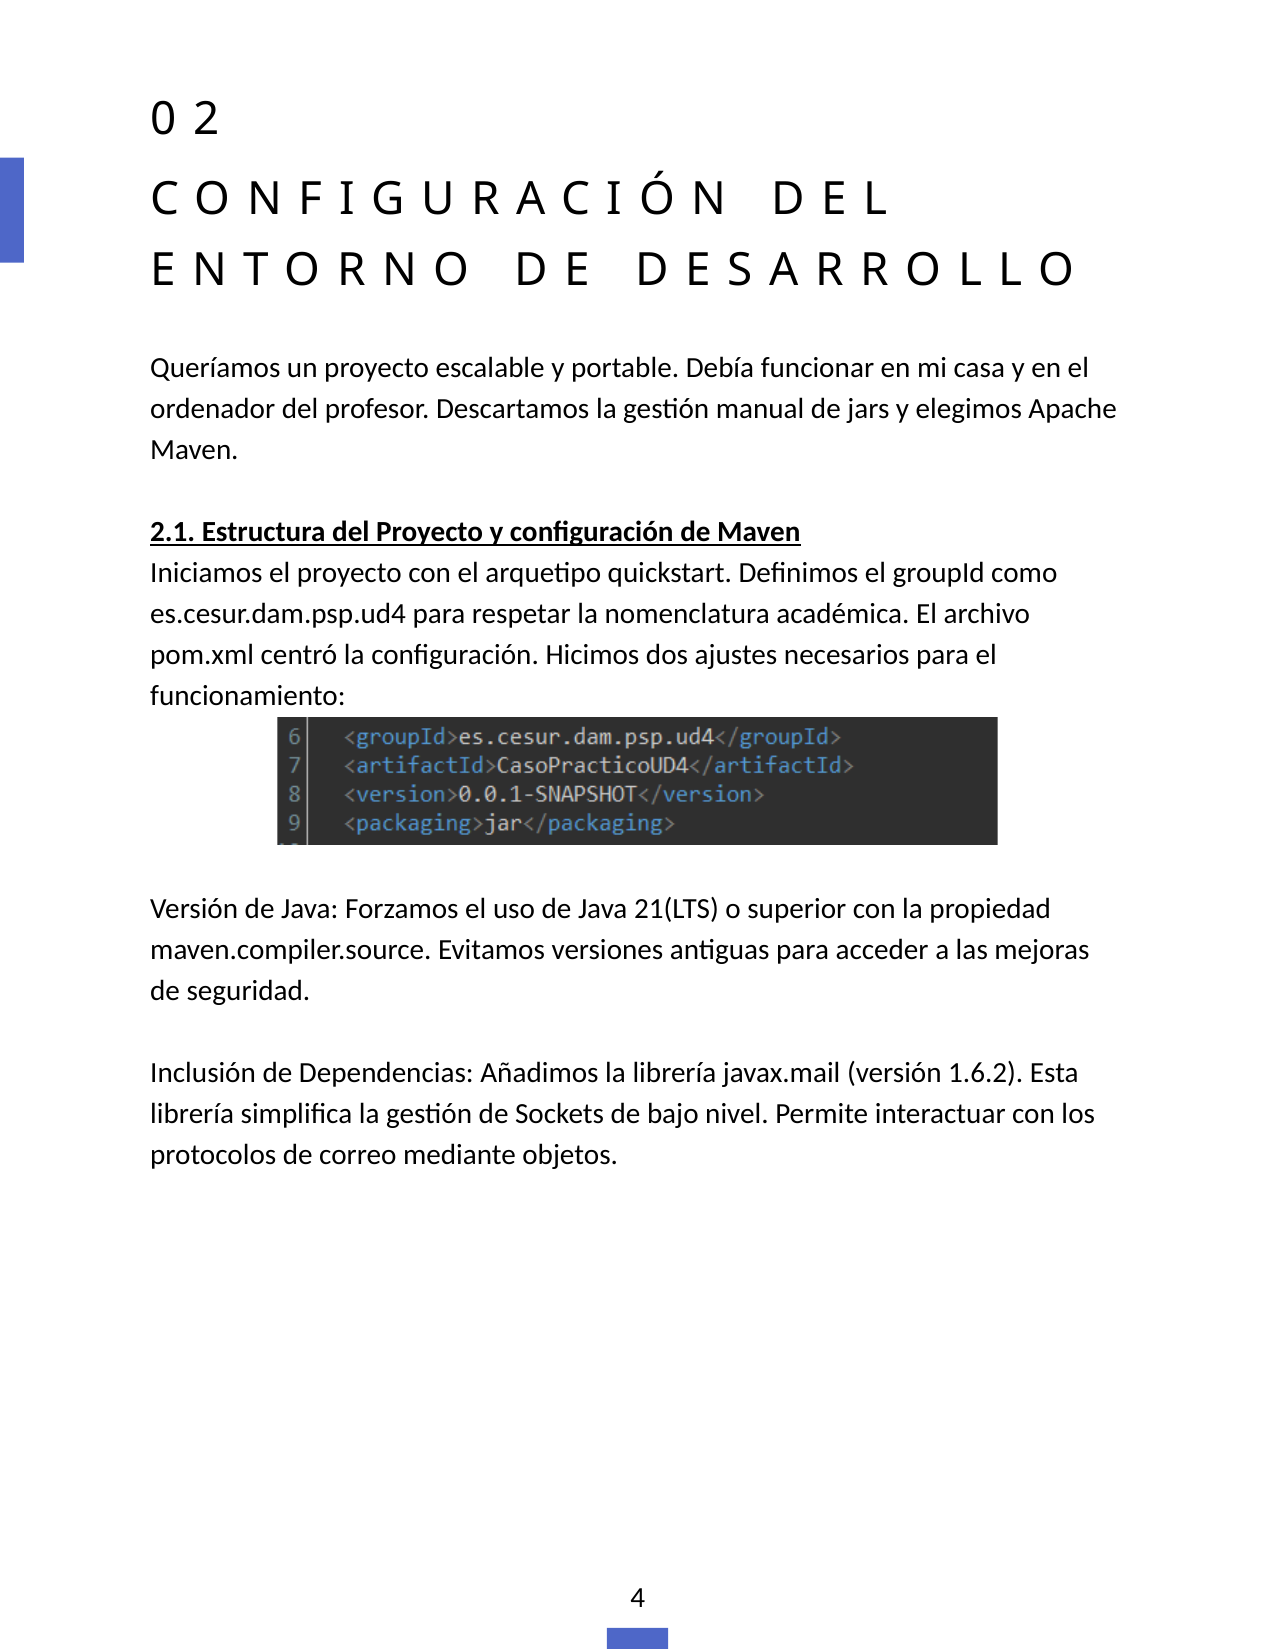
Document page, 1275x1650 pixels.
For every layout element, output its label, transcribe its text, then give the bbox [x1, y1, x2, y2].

subtitle 02 [150, 85, 1125, 148]
text Configuración del Entorno de Desarrollo [150, 165, 1125, 299]
picture [277, 717, 998, 845]
text Versión de Java: Forzamos el uso de Java 21(LTS) o superior con la propiedad maven.compiler.source. Evitamos versiones antiguas para acceder a las mejoras de seguridad. [150, 890, 1125, 1008]
text Queríamos un proyecto escalable y portable. Debía funcionar en mi casa y en el ordenador del profesor. Descartamos la gestión manual de jars y elegimos Apache Maven. [150, 349, 1125, 467]
text Iniciamos el proyecto con el arquetipo quickstart. Definimos el groupId como es.cesur.dam.psp.ud4 para respetar la nomenclatura académica. El archivo pom.xml centró la configuración. Hicimos dos ajustes necesarios para el funcionamiento: [150, 554, 1125, 713]
text 2.1. Estructura del Proyecto y configuración de Maven [150, 513, 1125, 549]
text Inclusión de Dependencias: Añadimos la librería javax.mail (versión 1.6.2). Esta librería simplifica la gestión de Sockets de bajo nivel. Permite interactuar con los protocolos de correo mediante objetos. [150, 1054, 1125, 1172]
